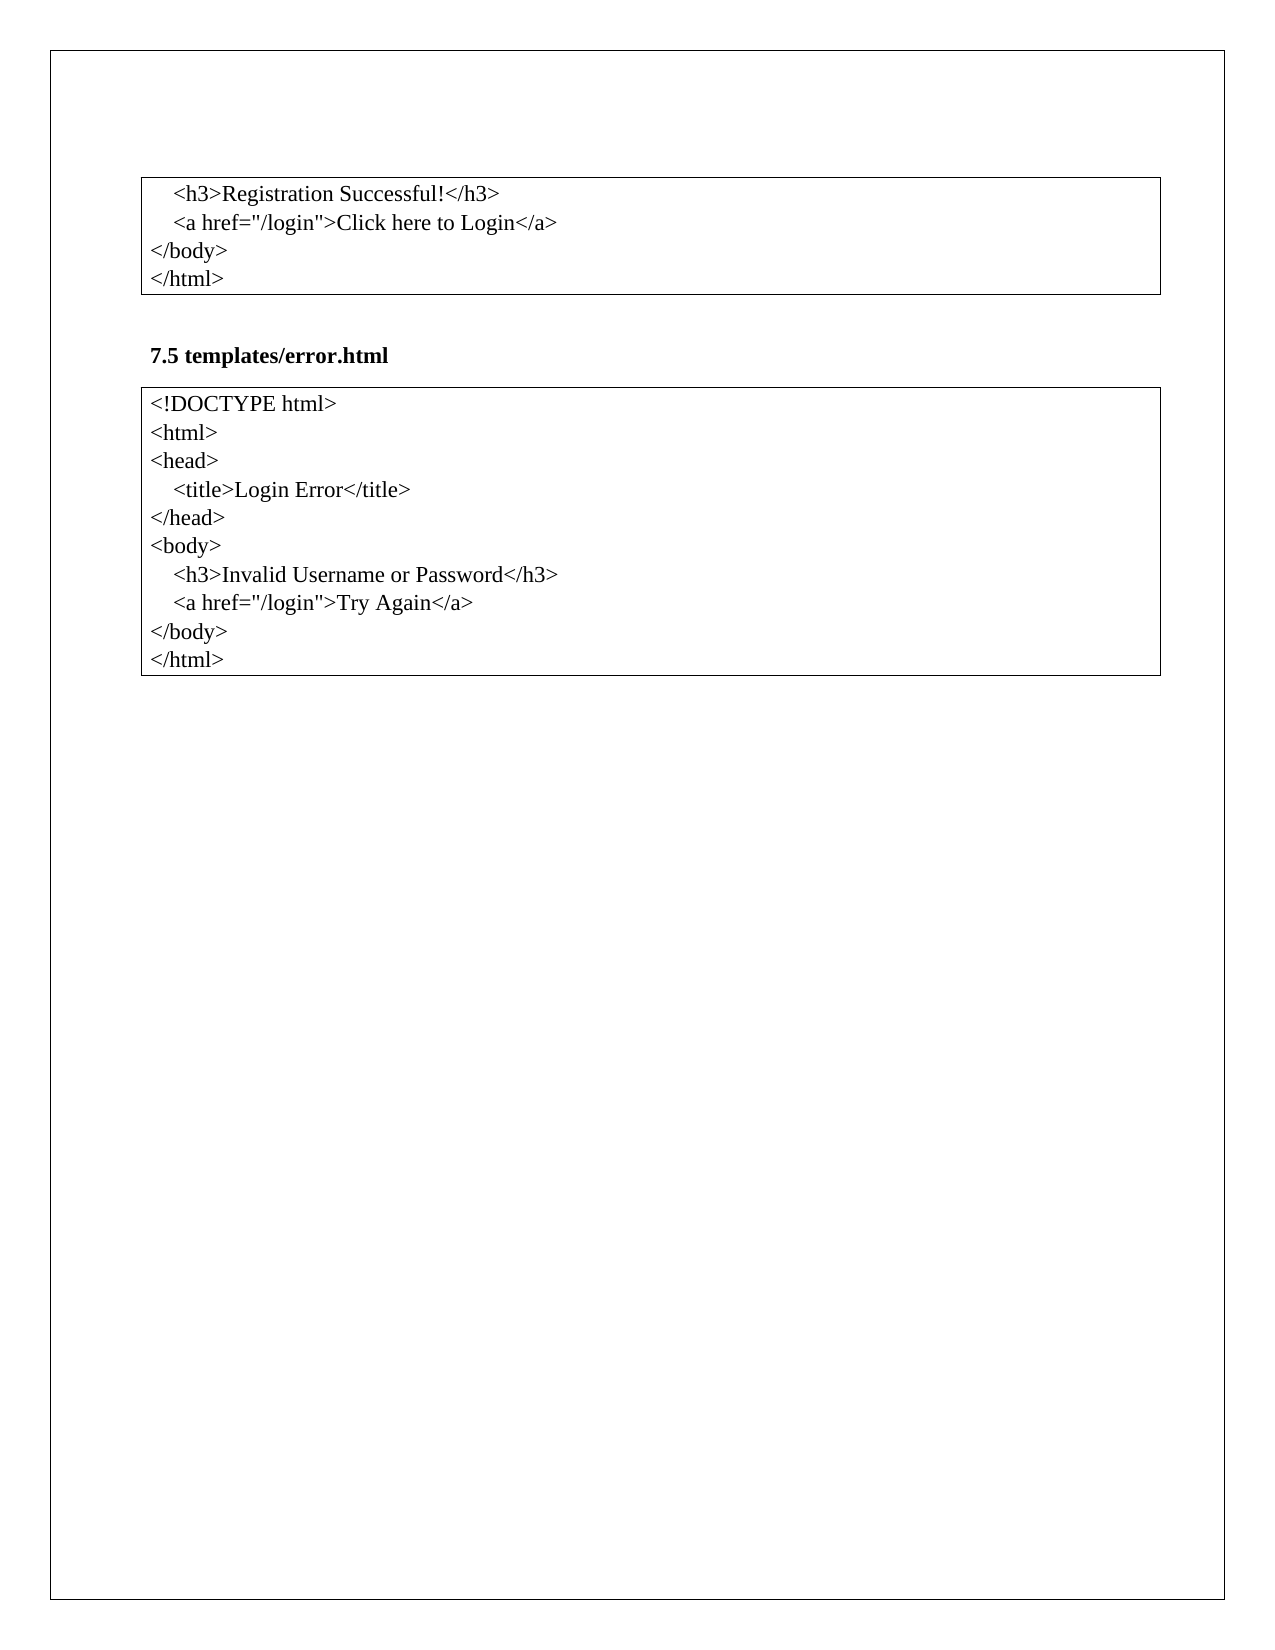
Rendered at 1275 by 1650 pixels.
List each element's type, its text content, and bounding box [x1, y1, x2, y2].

text <body> [142, 529, 1160, 558]
text <head> [142, 444, 1160, 473]
text <a href="/login">Click here to Login</a> [142, 206, 1160, 234]
text </head> [142, 501, 1160, 529]
text <a href="/login">Try Again</a> [142, 586, 1160, 615]
text <h3>Registration Successful!</h3> [142, 178, 1160, 206]
text </body> [142, 234, 1160, 262]
text <h3>Invalid Username or Password</h3> [142, 558, 1160, 586]
text 7.5 templates/error.html [150, 342, 1152, 368]
text </body> [142, 615, 1160, 643]
text </html> [142, 643, 1160, 675]
text <html> [142, 416, 1160, 444]
text <title>Login Error</title> [142, 473, 1160, 501]
text <!DOCTYPE html> [142, 388, 1160, 416]
text </html> [142, 262, 1160, 294]
